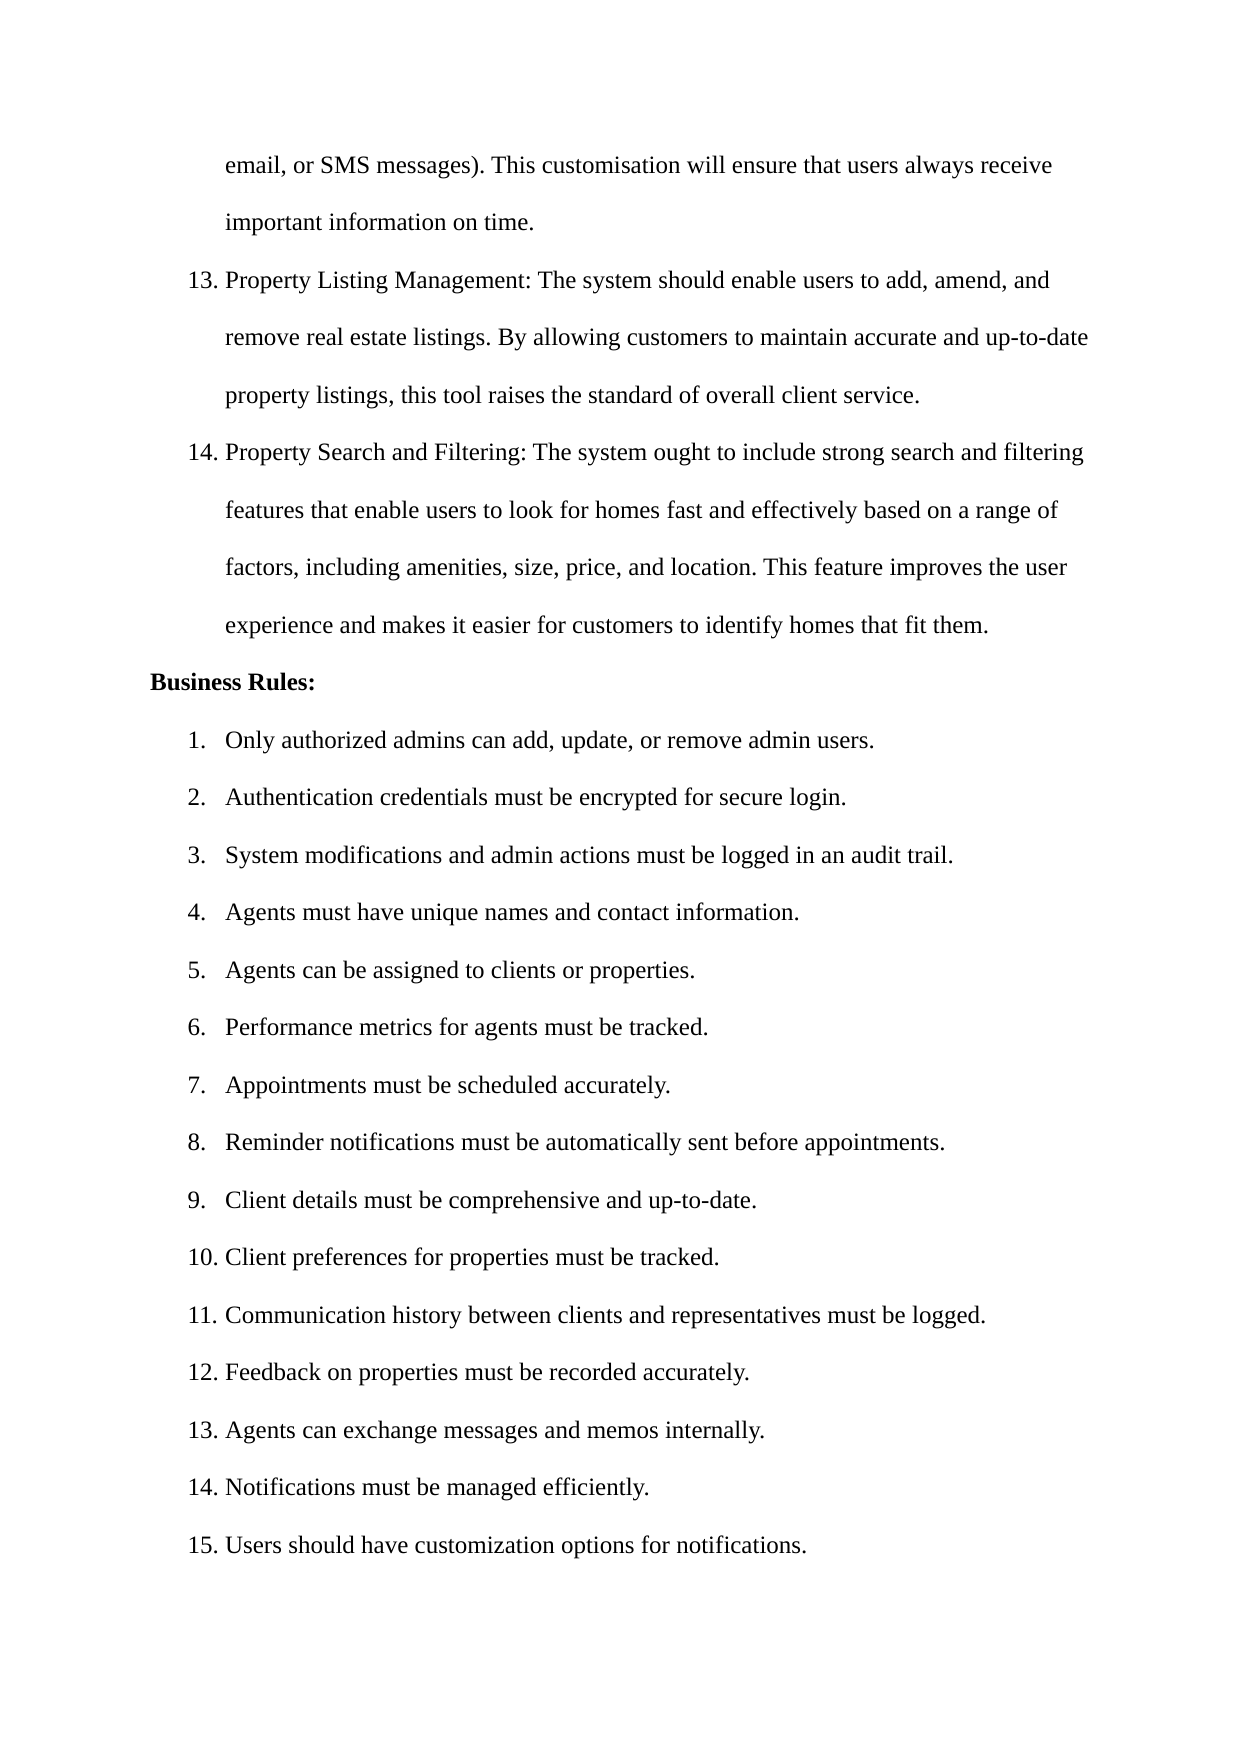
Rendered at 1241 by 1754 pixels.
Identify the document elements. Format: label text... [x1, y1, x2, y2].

list Appointments must be scheduled accurately. [187, 1070, 1090, 1099]
list Property Search and Filtering: The system ought to include strong search and filtering features that enable users to look for homes fast and effectively based on a range of factors, including amenities, size, price, and location. This feature improves the user experience and makes it easier for customers to identify homes that fit them. [187, 437, 1090, 639]
subtitle Business Rules: [150, 667, 1090, 696]
list Agents must have unique names and contact information. [187, 897, 1090, 926]
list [187, 150, 1090, 236]
list Agents can be assigned to clients or properties. [187, 955, 1090, 984]
list Property Listing Management: The system should enable users to add, amend, and remove real estate listings. By allowing customers to maintain accurate and up-to-date property listings, this tool raises the standard of overall client service. [187, 265, 1090, 409]
list Notifications must be managed efficiently. [187, 1472, 1090, 1501]
list System modifications and admin actions must be logged in an audit trail. [187, 840, 1090, 869]
list Client preferences for properties must be tracked. [187, 1242, 1090, 1271]
list Communication history between clients and representatives must be logged. [187, 1300, 1090, 1329]
list Client details must be comprehensive and up-to-date. [187, 1185, 1090, 1214]
list Agents can exchange messages and memos internally. [187, 1415, 1090, 1444]
list Users should have customization options for notifications. [187, 1530, 1090, 1559]
list Performance metrics for agents must be tracked. [187, 1012, 1090, 1041]
list Reminder notifications must be automatically sent before appointments. [187, 1127, 1090, 1156]
list Feedback on properties must be recorded accurately. [187, 1357, 1090, 1386]
list Only authorized admins can add, update, or remove admin users. [187, 725, 1090, 754]
list Authentication credentials must be encrypted for secure login. [187, 782, 1090, 811]
